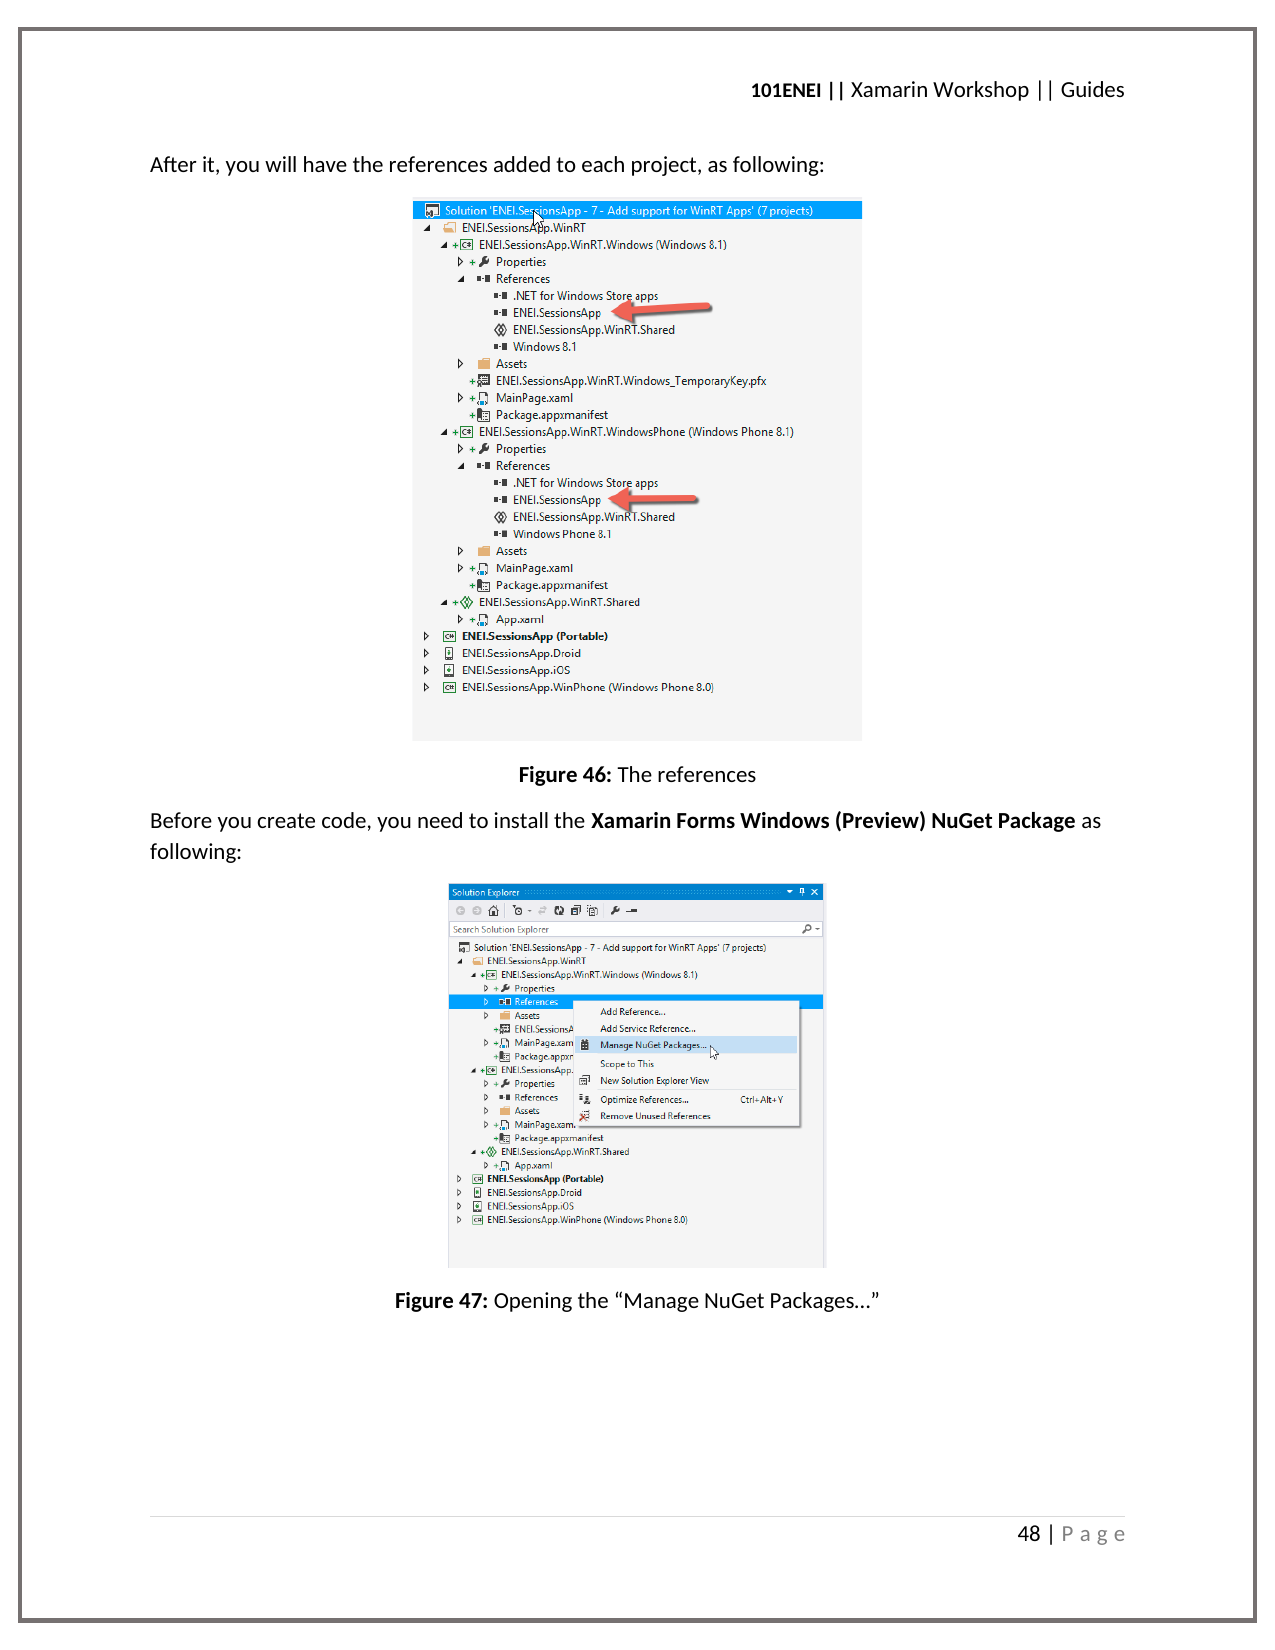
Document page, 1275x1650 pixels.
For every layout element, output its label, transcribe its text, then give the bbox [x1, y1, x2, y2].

text After it, you will have the references added to each project, as following: [150, 150, 1125, 178]
text Before you create code, you need to install the Xamarin Forms Windows (Preview) NuGet Package as following: [150, 807, 1125, 865]
text Figure 47: Opening the “Manage NuGet Packages…” [150, 1287, 1125, 1314]
text Figure 46: The references [150, 760, 1125, 788]
picture [412, 197, 863, 741]
picture [448, 883, 827, 1268]
